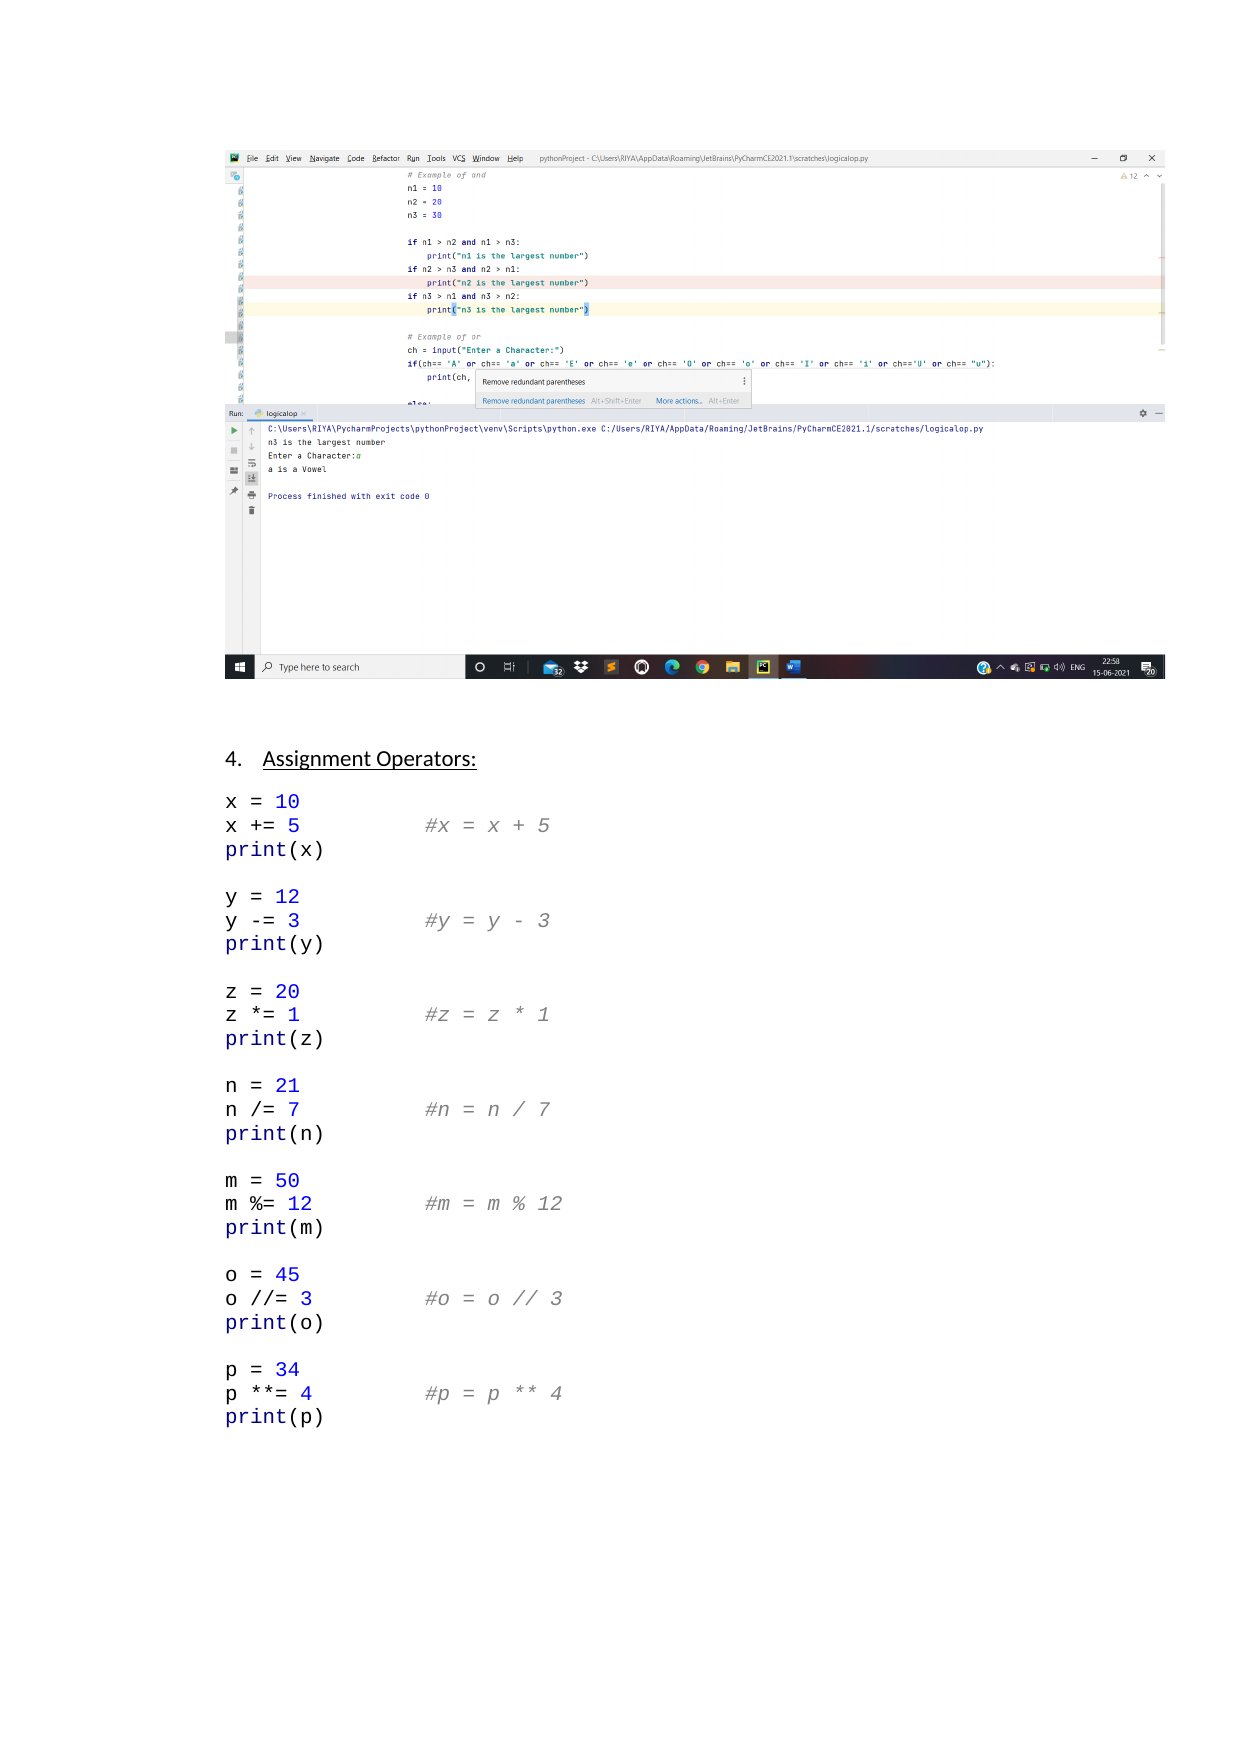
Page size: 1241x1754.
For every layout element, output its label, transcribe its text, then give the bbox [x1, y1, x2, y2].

list Assignment Operators: [225, 744, 1090, 773]
text x = 10 x += 5 #x = x + 5 print(x) y = 12 y -= 3 #y = y - 3 print(y) z = 20 z *= 1 #z = z * 1 print(z) n = 21 n /= 7 #n = n / 7 print(n) m = 50 m %= 12 #m = m % 12 print(m) o = 45 o //= 3 #o = o // 3 print(o) p = 34 p **= 4 #p = p ** 4 print(p) [225, 791, 1090, 1430]
picture [225, 150, 1166, 679]
